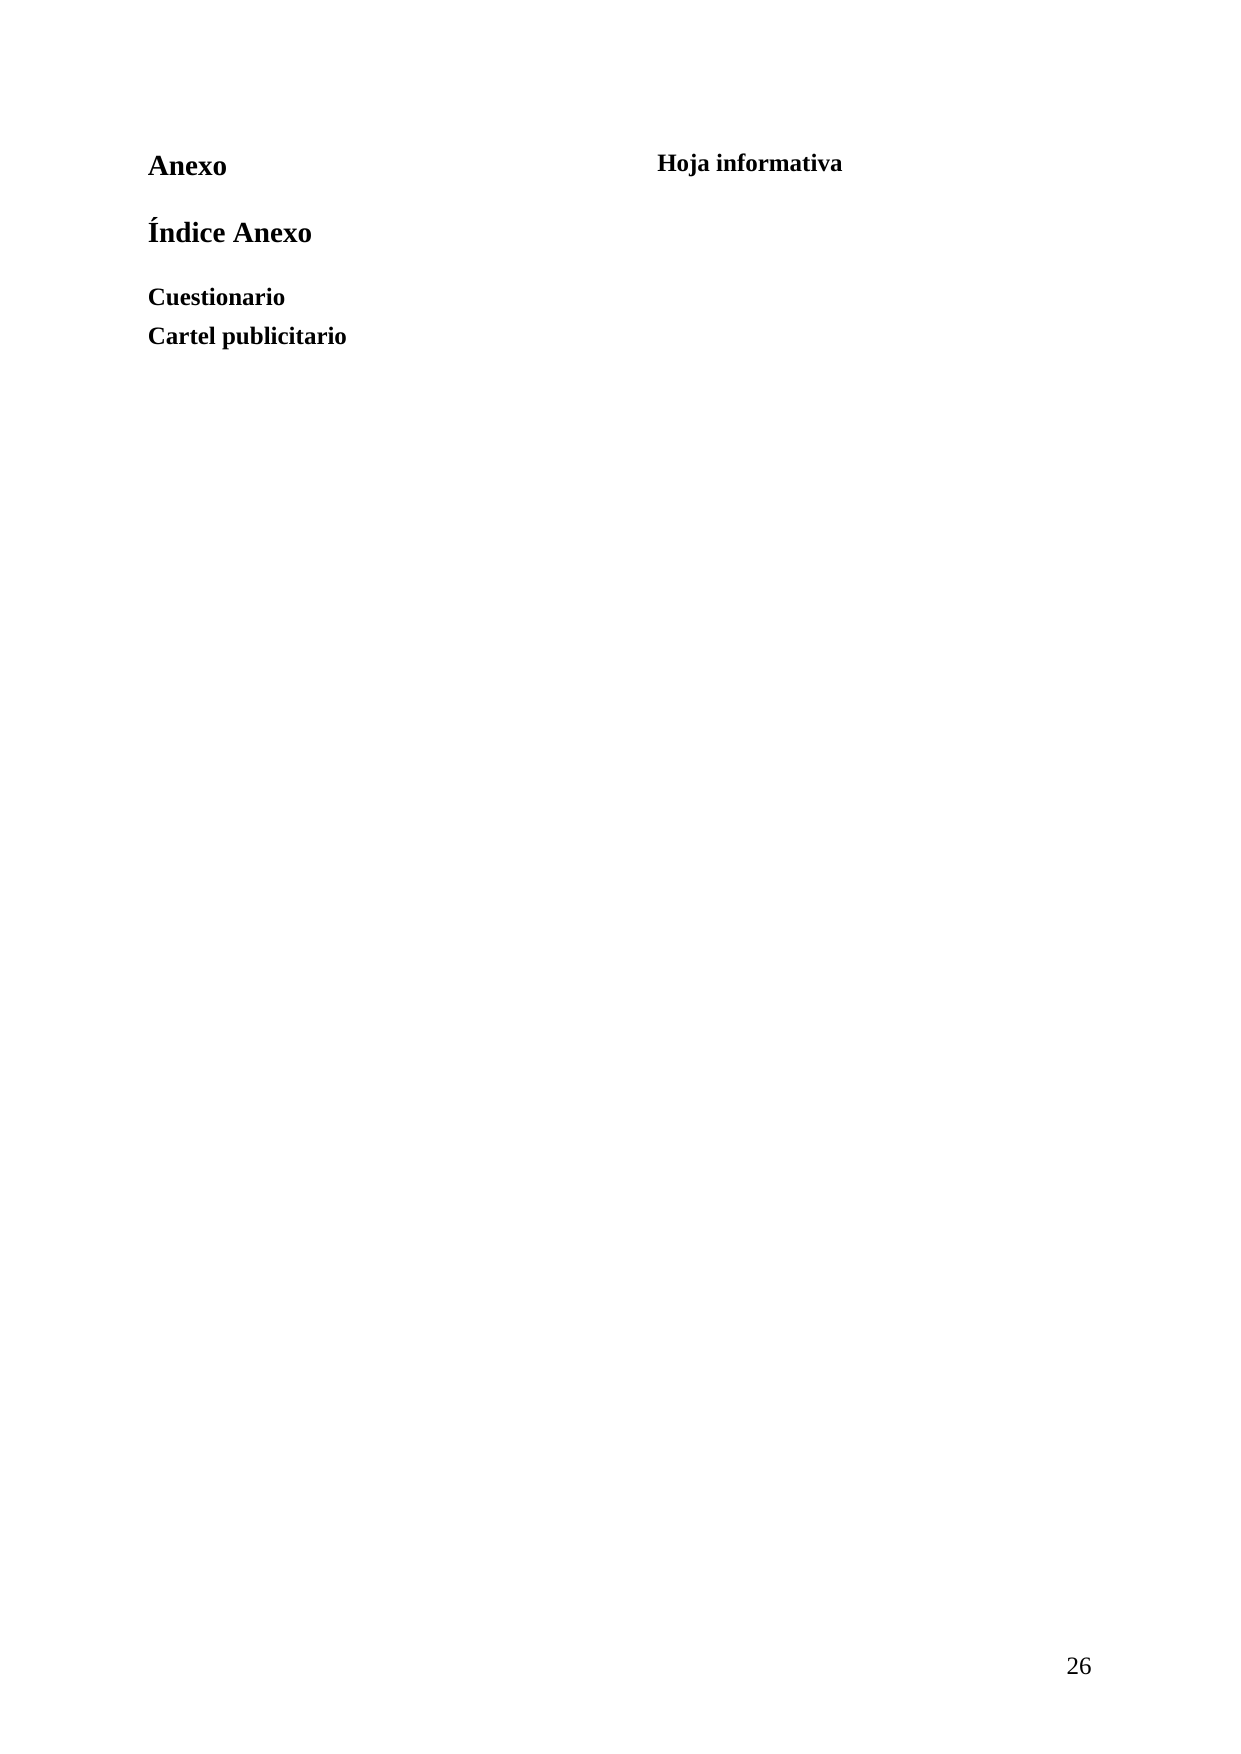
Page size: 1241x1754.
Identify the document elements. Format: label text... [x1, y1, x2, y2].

text Cartel publicitario ¡Error! Marcador no definido.1 [148, 321, 582, 350]
text Hoja informativa 31 [657, 148, 1091, 176]
text Anexo [148, 148, 582, 181]
text Índice Anexo [148, 215, 582, 248]
text Cuestionario 22 [148, 282, 582, 311]
